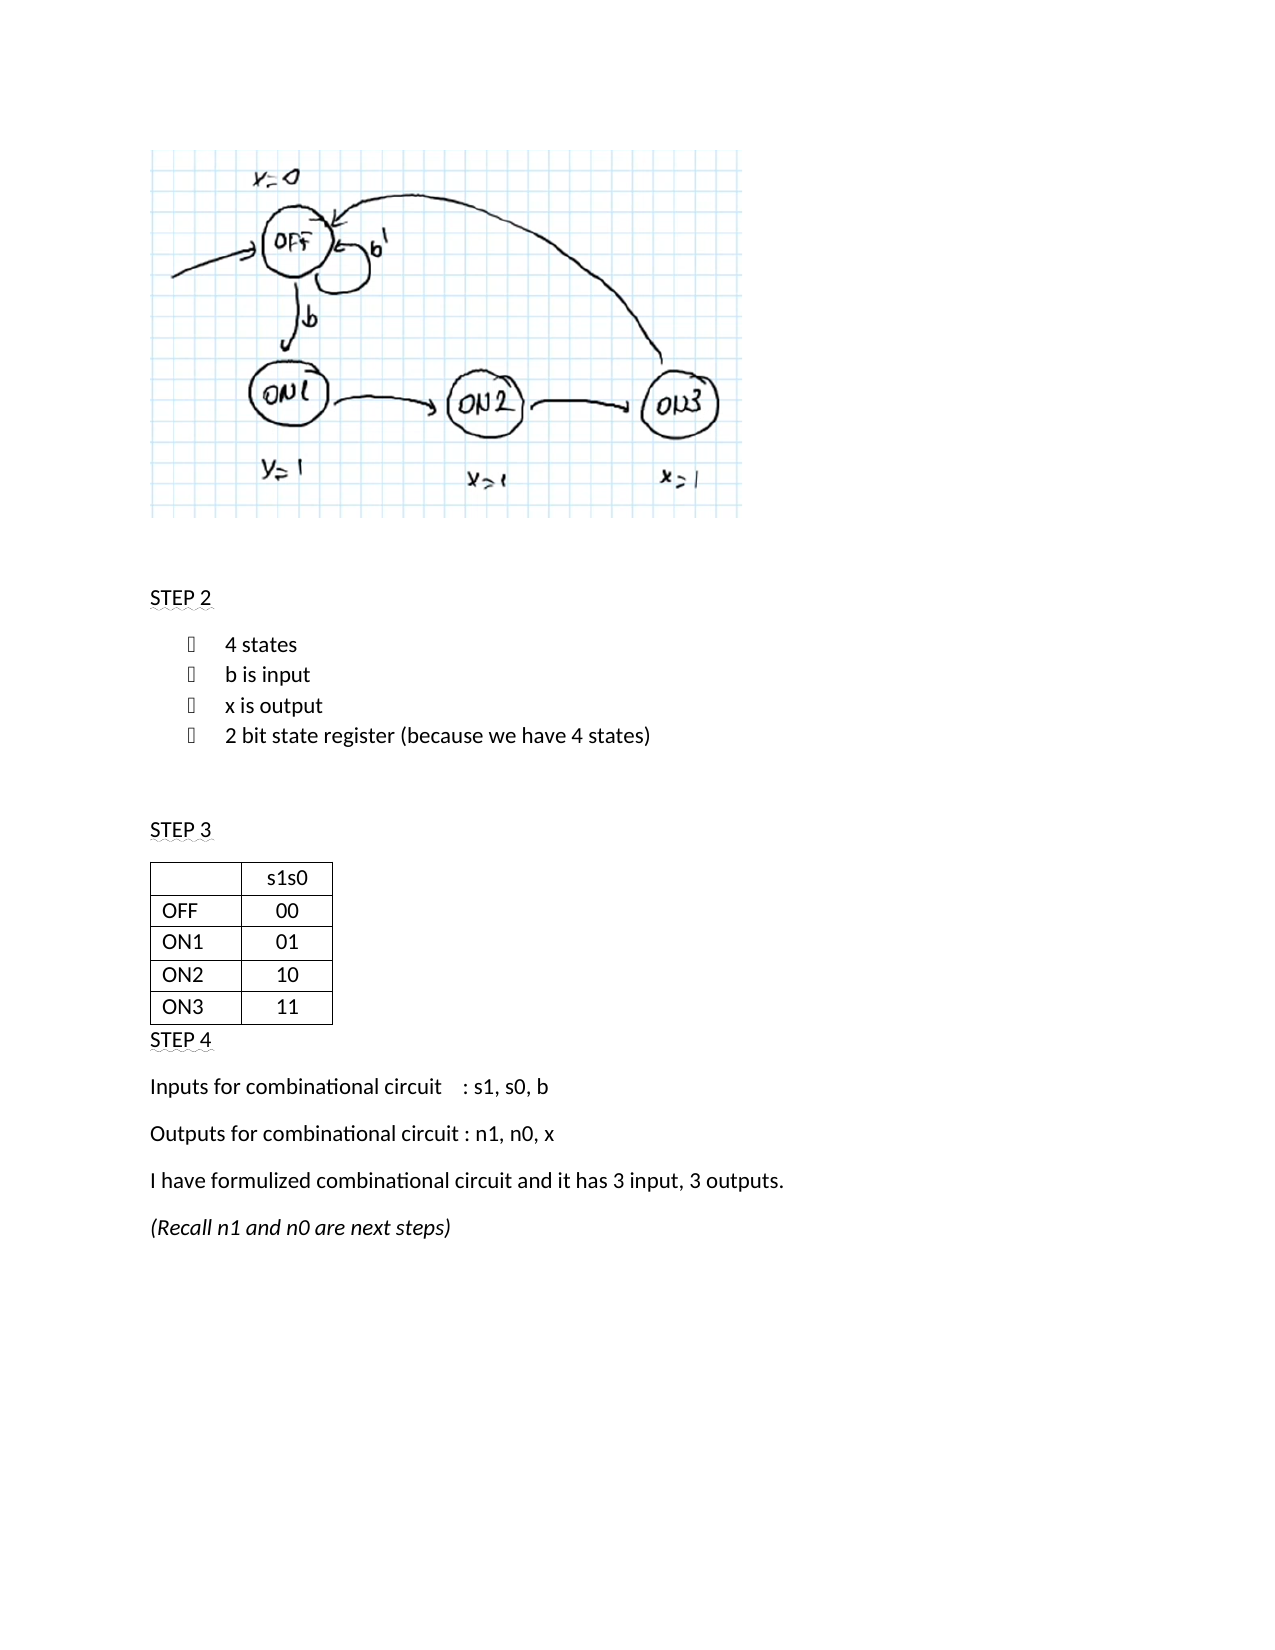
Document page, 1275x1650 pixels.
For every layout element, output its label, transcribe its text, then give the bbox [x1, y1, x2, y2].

text STEP 3 [150, 815, 1125, 843]
list 4 states [187, 630, 1125, 658]
table_cell 11 [242, 992, 332, 1024]
text STEP 4 [150, 1025, 1125, 1053]
list b is input [187, 661, 1125, 689]
text Inputs for combinational circuit : s1, s0, b [150, 1072, 1125, 1100]
text I have formulized combinational circuit and it has 3 input, 3 outputs. [150, 1166, 1125, 1194]
table_cell ON3 [151, 992, 241, 1024]
table_cell 10 [242, 961, 332, 991]
text (Recall n1 and n0 are next steps) [150, 1213, 1125, 1241]
table_cell 01 [242, 927, 332, 959]
table_cell ON2 [151, 961, 241, 991]
table_header [151, 863, 241, 895]
table_cell 00 [242, 896, 332, 926]
picture [150, 150, 743, 518]
list x is output [187, 691, 1125, 719]
table_header s1s0 [242, 863, 332, 895]
text Outputs for combinational circuit : n1, n0, x [150, 1119, 1125, 1147]
text STEP 2 [150, 583, 1125, 612]
list 2 bit state register (because we have 4 states) [187, 721, 1125, 749]
table_cell OFF [151, 896, 241, 926]
table_cell ON1 [151, 927, 241, 959]
